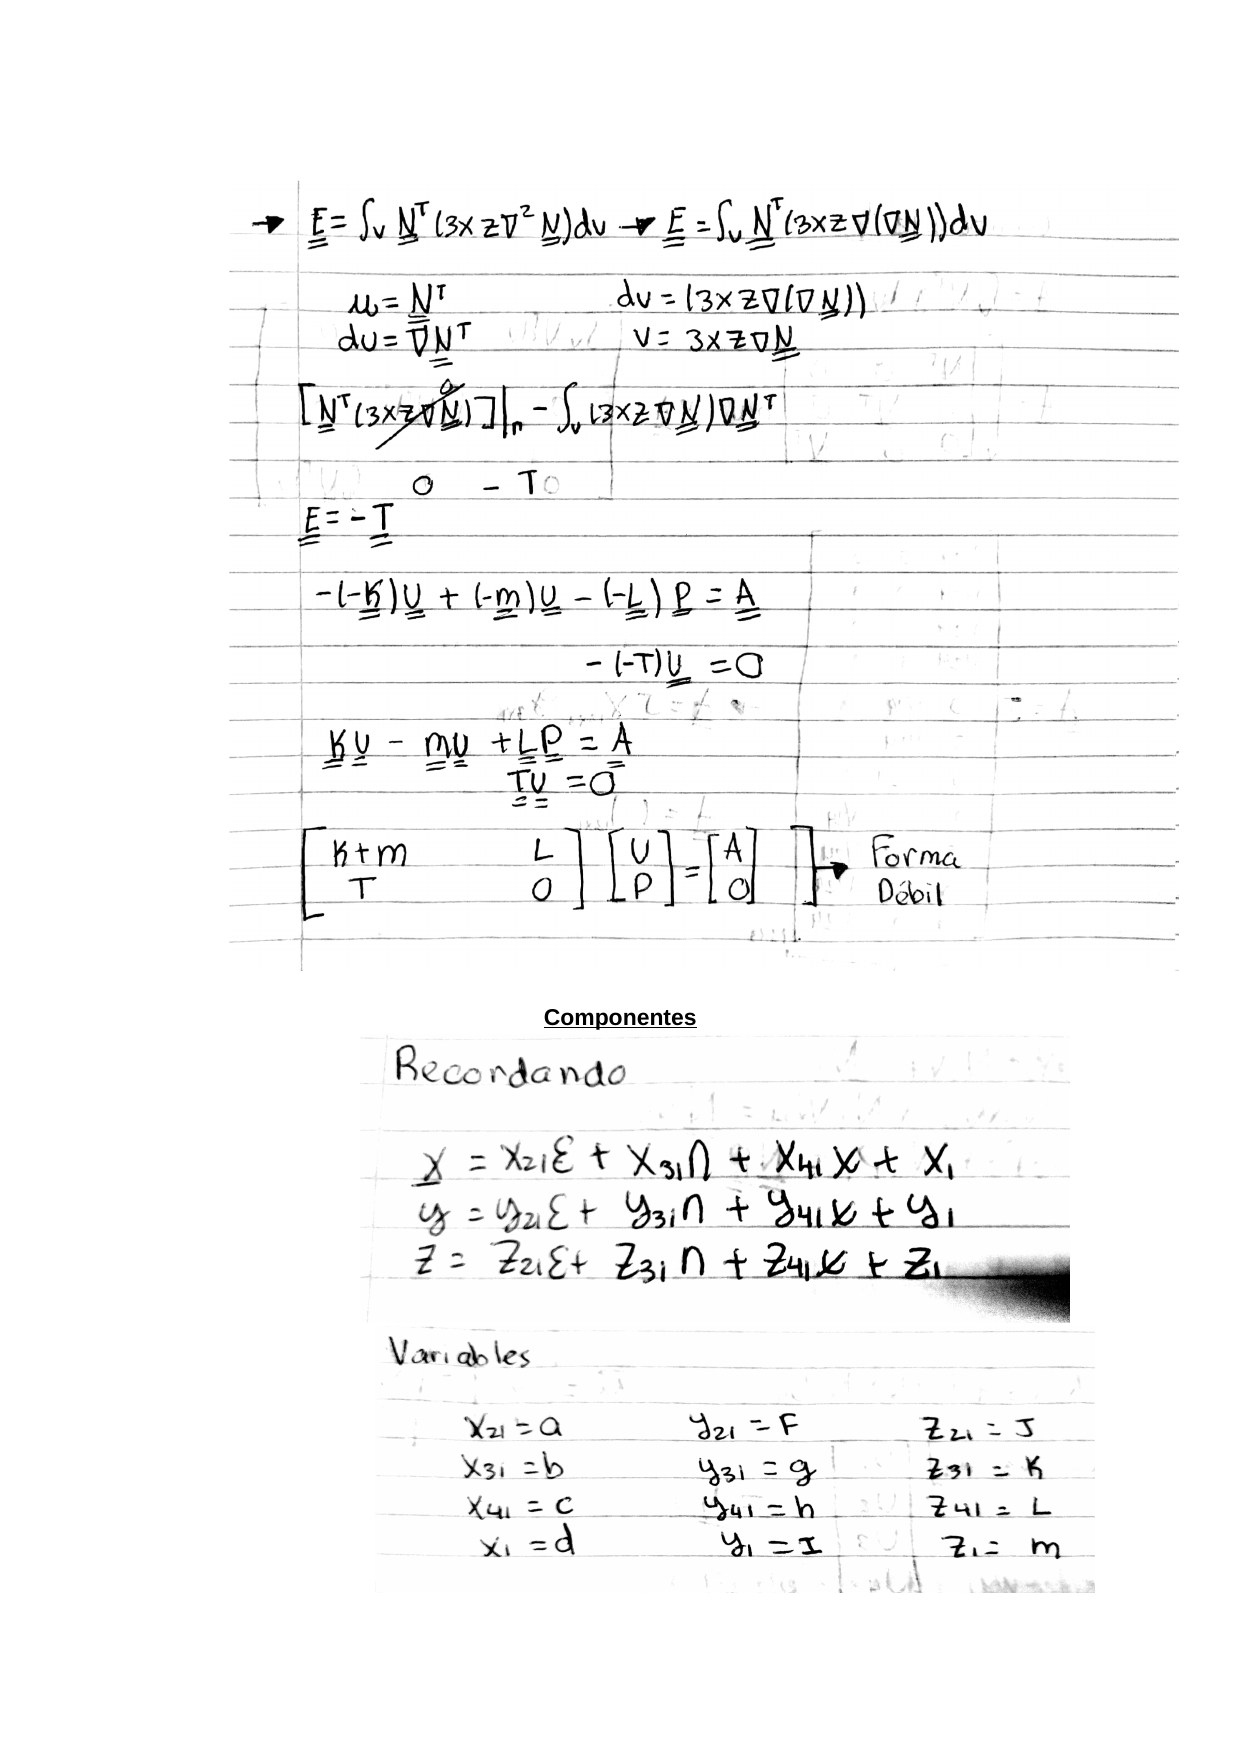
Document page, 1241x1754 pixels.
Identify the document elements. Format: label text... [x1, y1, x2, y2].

picture [376, 1327, 1095, 1593]
picture [230, 181, 1178, 971]
picture [361, 1035, 1069, 1323]
text Componentes [150, 1004, 1090, 1031]
